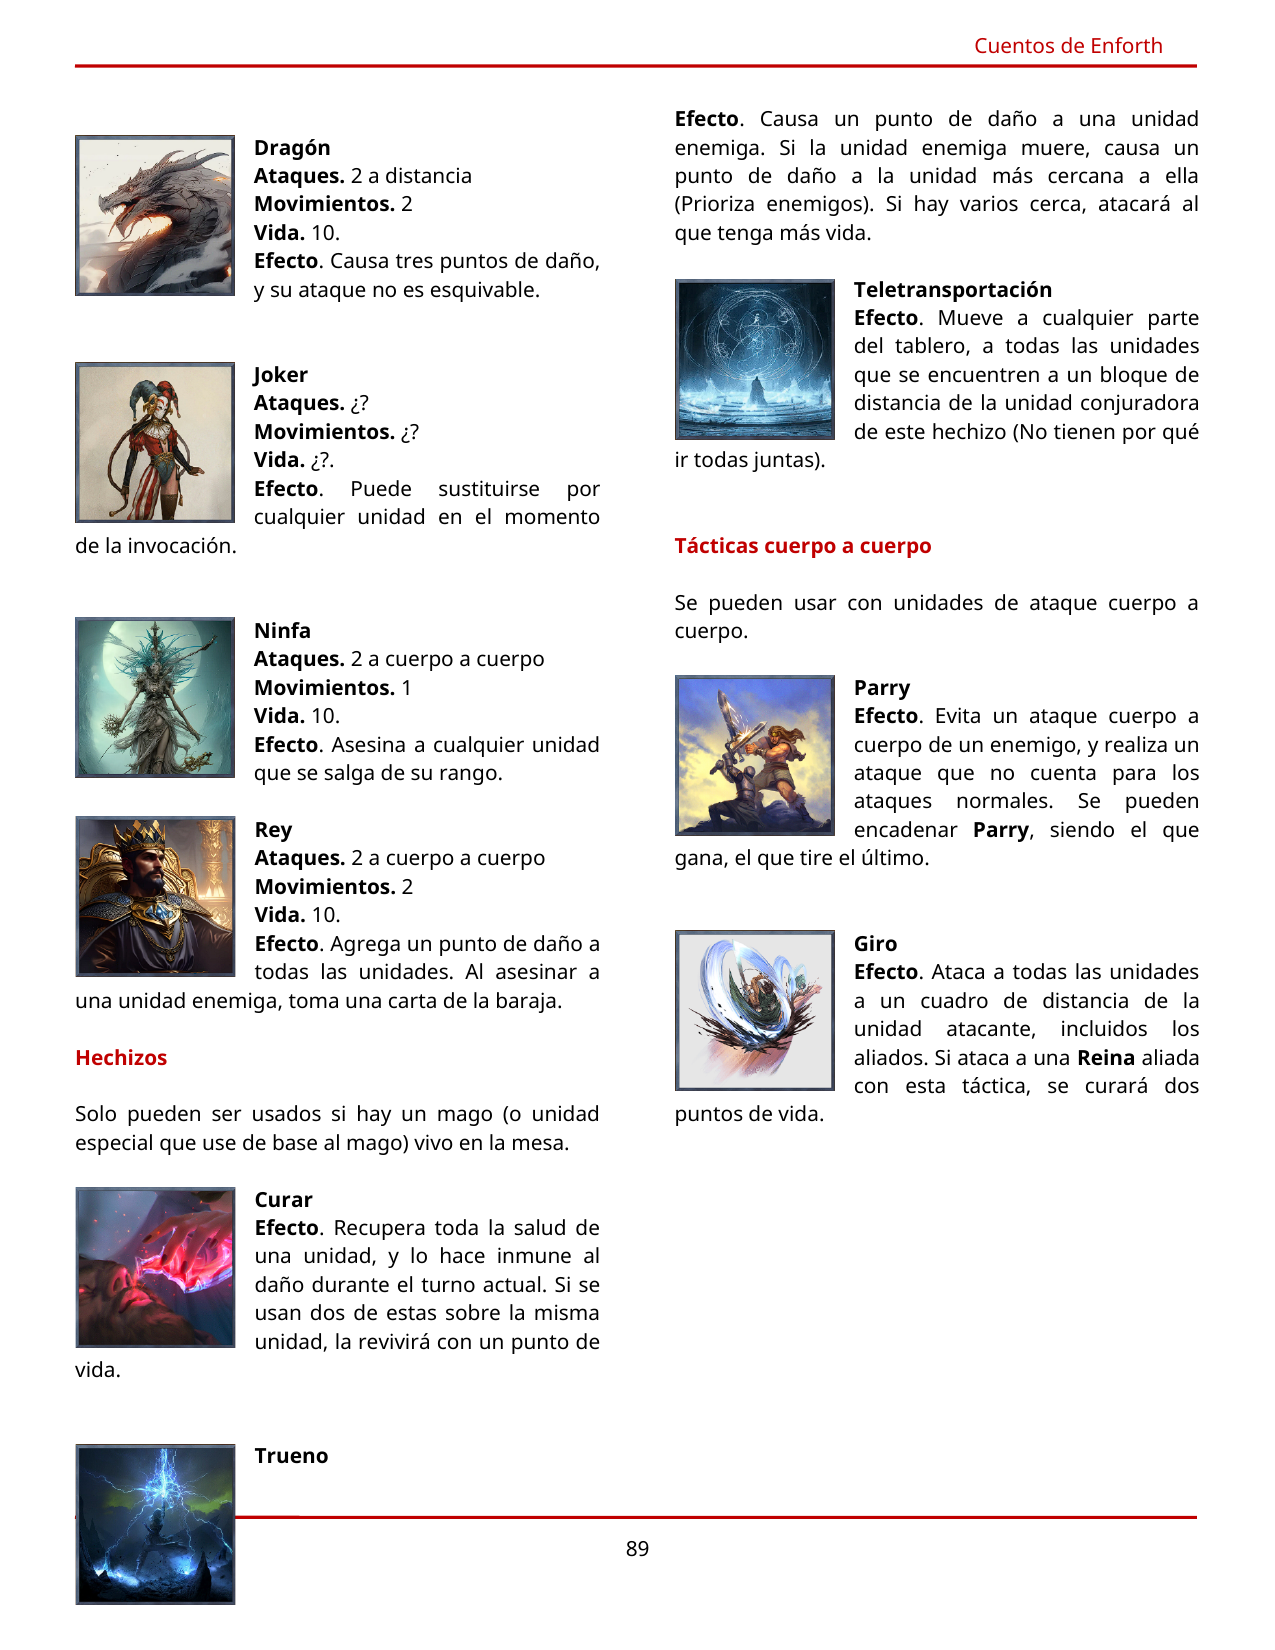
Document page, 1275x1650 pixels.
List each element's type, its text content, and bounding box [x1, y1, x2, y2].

text Curar [75, 1185, 601, 1213]
picture [75, 617, 235, 778]
text Vida. ¿?. [235, 445, 601, 474]
text Vida. 10. [235, 218, 601, 246]
picture [75, 362, 235, 523]
picture [75, 135, 235, 296]
picture [75, 816, 236, 977]
text Efecto. Agrega un punto de daño a todas las unidades. Al asesinar a una unidad enemiga, toma una carta de la baraja. [75, 929, 601, 1014]
text Efecto. Recupera toda la salud de una unidad, y lo hace inmune al daño durante el turno actual. Si se usan dos de estas sobre la misma unidad, la revivirá con un punto de vida. [75, 1213, 601, 1384]
text Efecto. Causa tres puntos de daño, y su ataque no es esquivable. [75, 246, 601, 303]
text Ninfa [75, 616, 601, 644]
text Ataques. 2 a cuerpo a cuerpo [235, 644, 601, 673]
picture [675, 930, 835, 1091]
text Hechizos [75, 1043, 601, 1071]
text Joker [75, 360, 601, 388]
text Efecto. Asesina a cualquier unidad que se salga de su rango. [75, 730, 601, 787]
text Parry [674, 673, 1200, 701]
text Ataques. 2 a distancia [235, 161, 601, 189]
text Se pueden usar con unidades de ataque cuerpo a cuerpo. [674, 588, 1200, 644]
text Giro [674, 929, 1200, 957]
text Trueno [75, 1441, 601, 1469]
text Movimientos. 1 [235, 673, 601, 701]
text Ataques. 2 a cuerpo a cuerpo [236, 843, 601, 872]
text Movimientos. 2 [235, 189, 601, 218]
picture [75, 1444, 236, 1605]
text Teletransportación [674, 275, 1200, 303]
text Tácticas cuerpo a cuerpo [674, 531, 1200, 559]
text Efecto. Puede sustituirse por cualquier unidad en el momento de la invocación. [75, 474, 601, 559]
text Solo pueden ser usados si hay un mago (o unidad especial que use de base al mago) vivo en la mesa. [75, 1099, 601, 1156]
text Efecto. Evita un ataque cuerpo a cuerpo de un enemigo, y realiza un ataque que no cuenta para los ataques normales. Se pueden encadenar Parry, siendo el que gana, el que tire el último. [674, 701, 1200, 872]
picture [675, 279, 835, 440]
text Rey [75, 815, 601, 843]
text Ataques. ¿? [235, 388, 601, 417]
text Movimientos. 2 [236, 872, 601, 900]
text Vida. 10. [235, 701, 601, 730]
picture [75, 1187, 236, 1348]
picture [675, 675, 835, 836]
text Efecto. Mueve a cualquier parte del tablero, a todas las unidades que se encuentren a un bloque de distancia de la unidad conjuradora de este hechizo (No tienen por qué ir todas juntas). [674, 303, 1200, 474]
text Efecto. Causa un punto de daño a una unidad enemiga. Si la unidad enemiga muere, causa un punto de daño a la unidad más cercana a ella (Prioriza enemigos). Si hay varios cerca, atacará al que tenga más vida. [674, 104, 1200, 246]
text Movimientos. ¿? [235, 417, 601, 445]
text Vida. 10. [236, 900, 601, 929]
text Efecto. Ataca a todas las unidades a un cuadro de distancia de la unidad atacante, incluidos los aliados. Si ataca a una Reina aliada con esta táctica, se curará dos puntos de vida. [674, 957, 1200, 1128]
text Dragón [75, 133, 601, 161]
